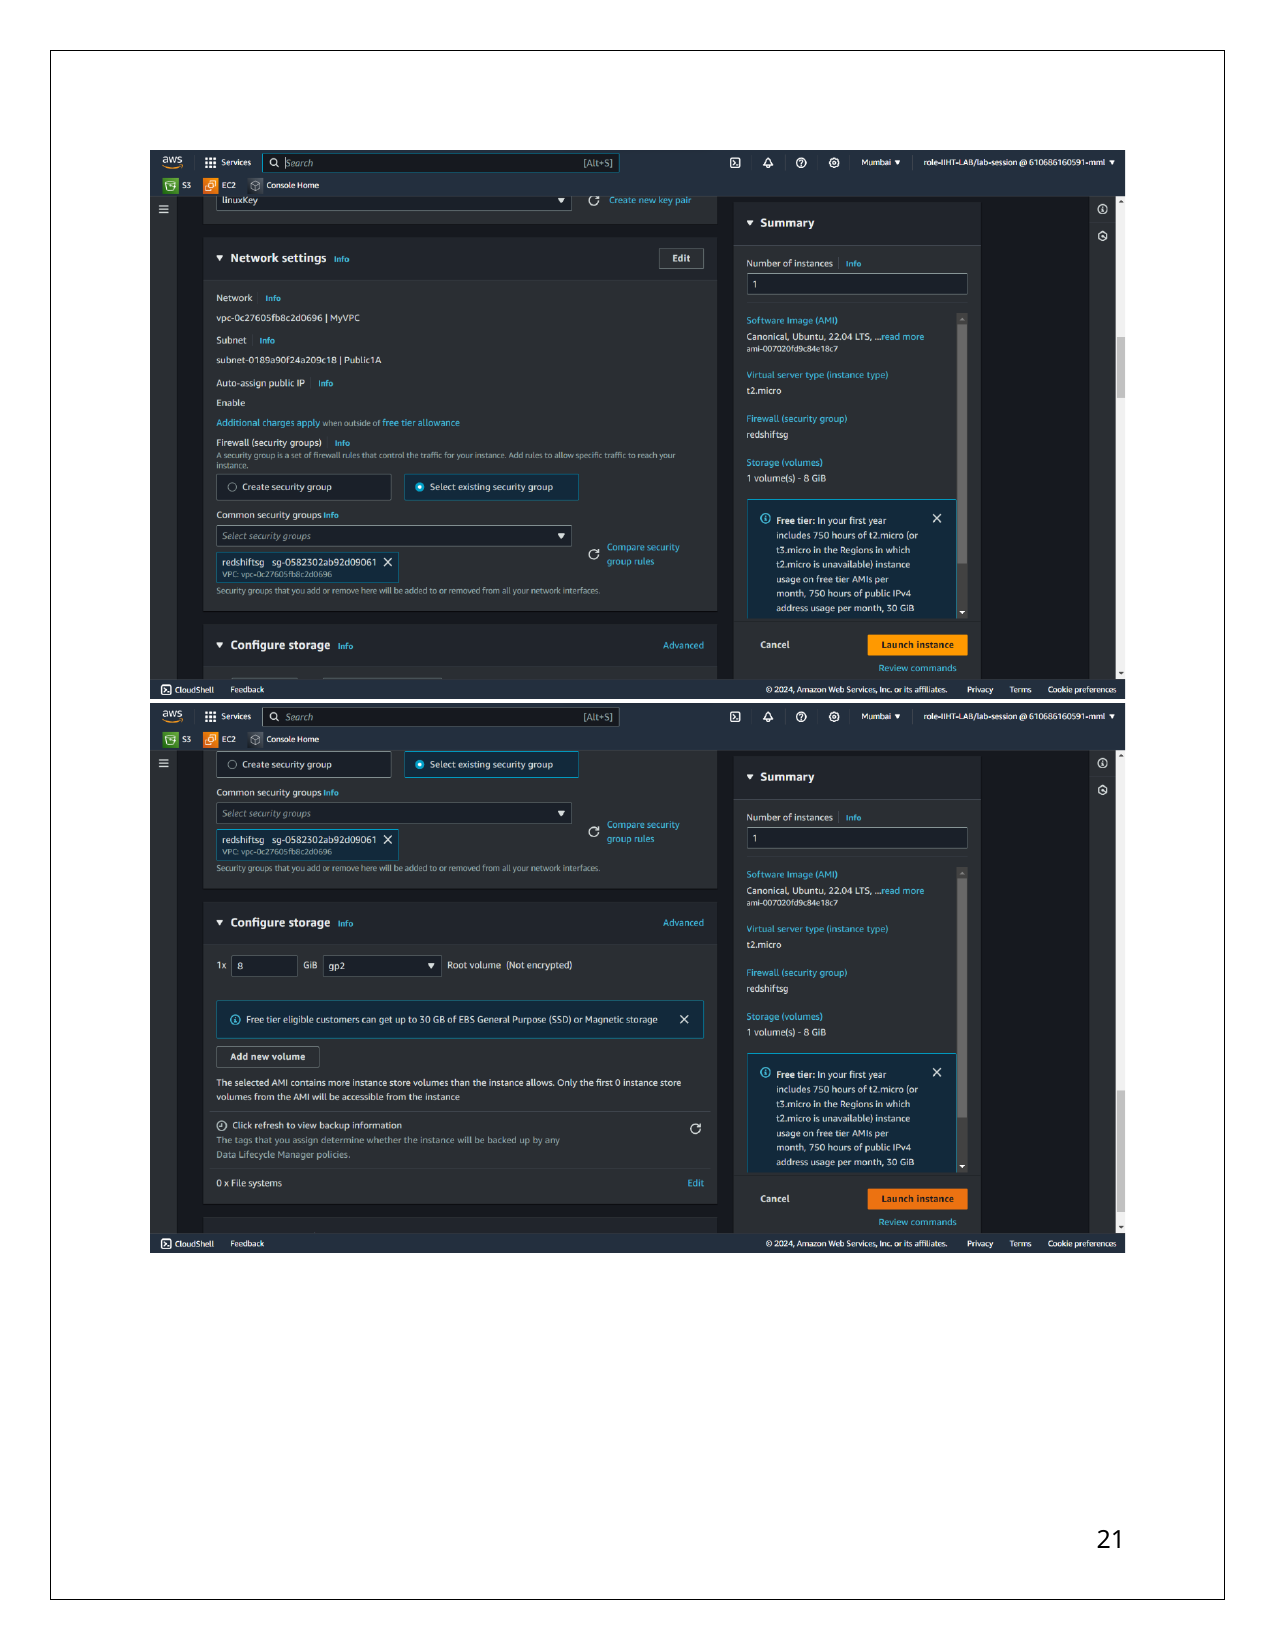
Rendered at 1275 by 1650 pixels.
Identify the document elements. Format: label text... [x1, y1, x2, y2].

picture [150, 150, 1125, 699]
picture [150, 703, 1125, 1253]
